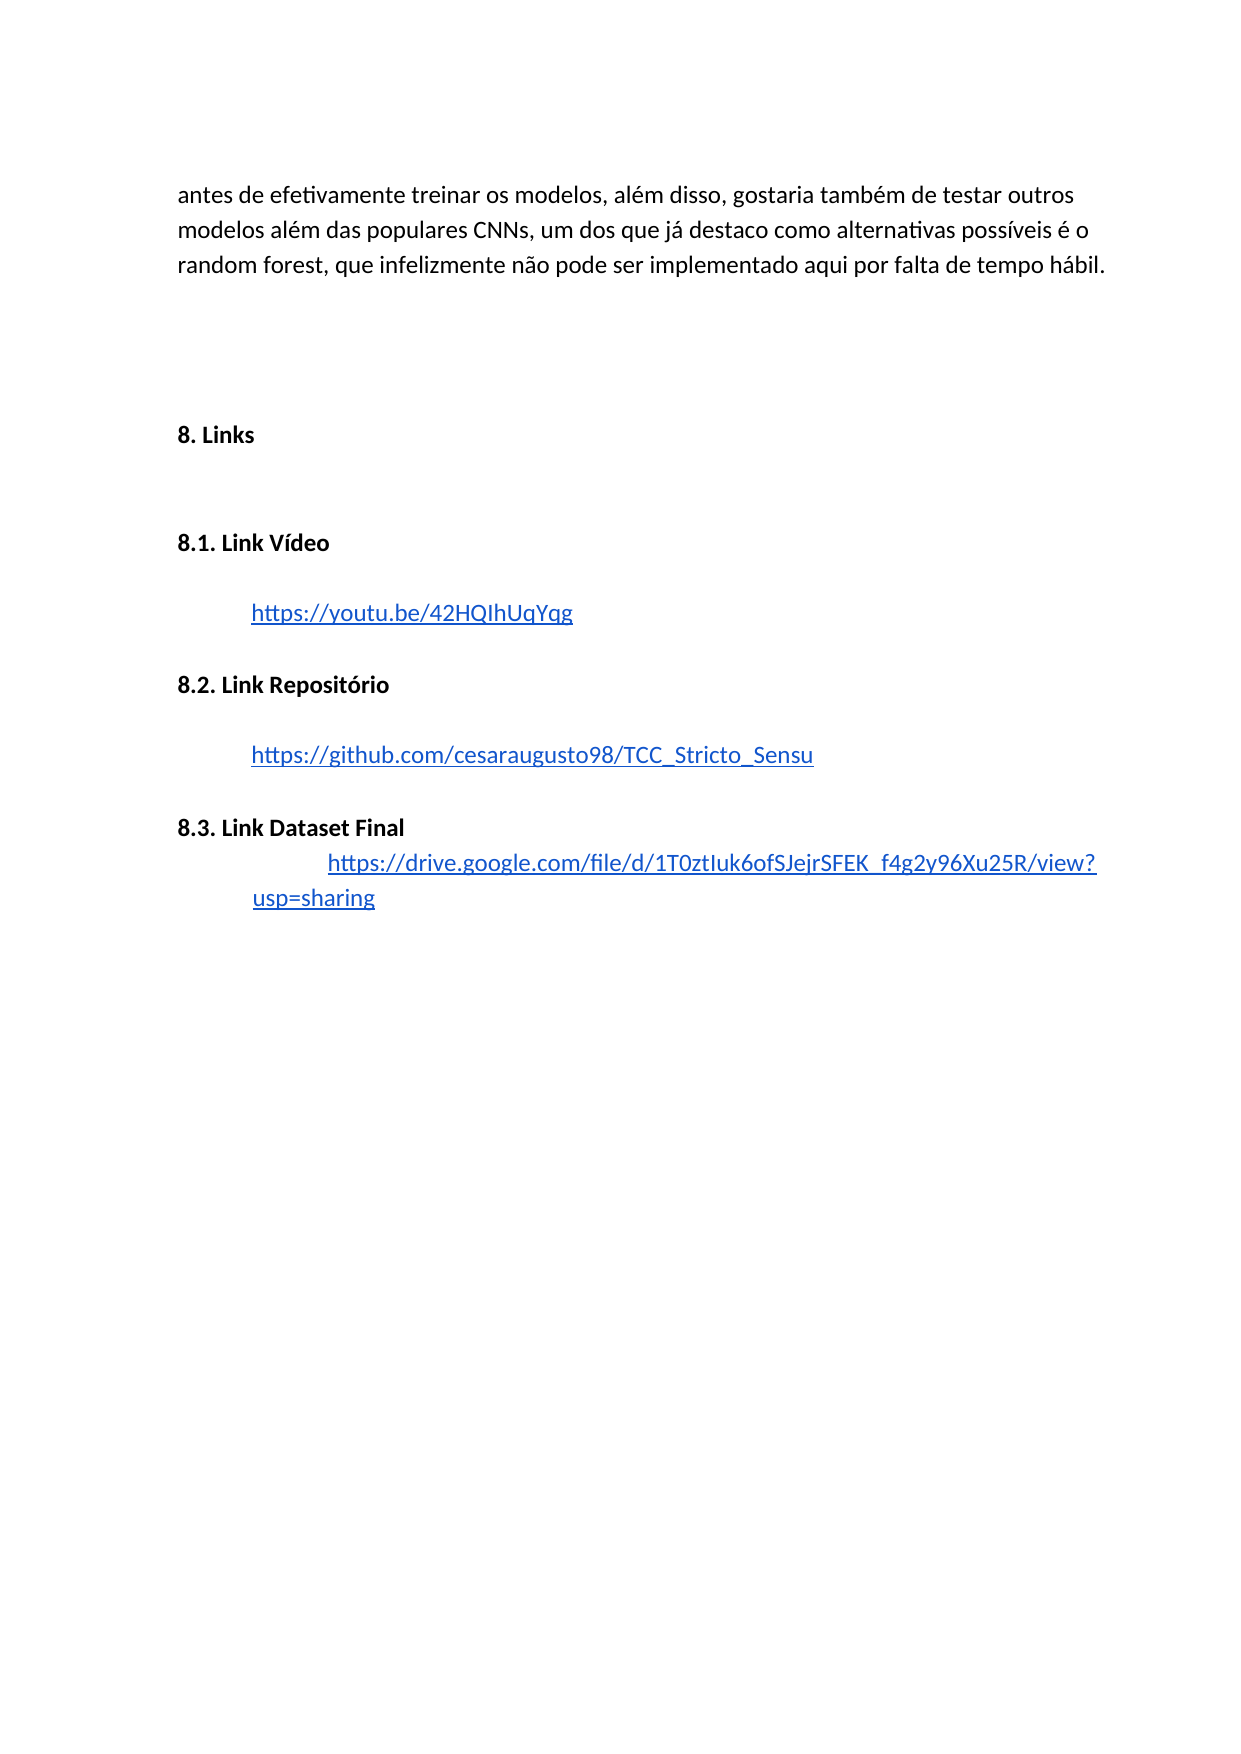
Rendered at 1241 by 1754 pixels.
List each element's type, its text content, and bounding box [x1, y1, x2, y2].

text https://youtu.be/42HQIhUqYqg [177, 597, 1122, 628]
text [177, 179, 1122, 280]
text https://github.com/cesaraugusto98/TCC_Stricto_Sensu [177, 739, 1122, 770]
subtitle 8.2. Link Repositório [177, 669, 1122, 700]
text https://drive.google.com/file/d/1T0ztIuk6ofSJejrSFEK_f4g2y96Xu25R/view?usp=sharing [252, 847, 1122, 913]
subtitle 8.3. Link Dataset Final [177, 812, 1122, 843]
subtitle 8. Links [177, 419, 1122, 450]
subtitle 8.1. Link Vídeo [177, 527, 1122, 558]
